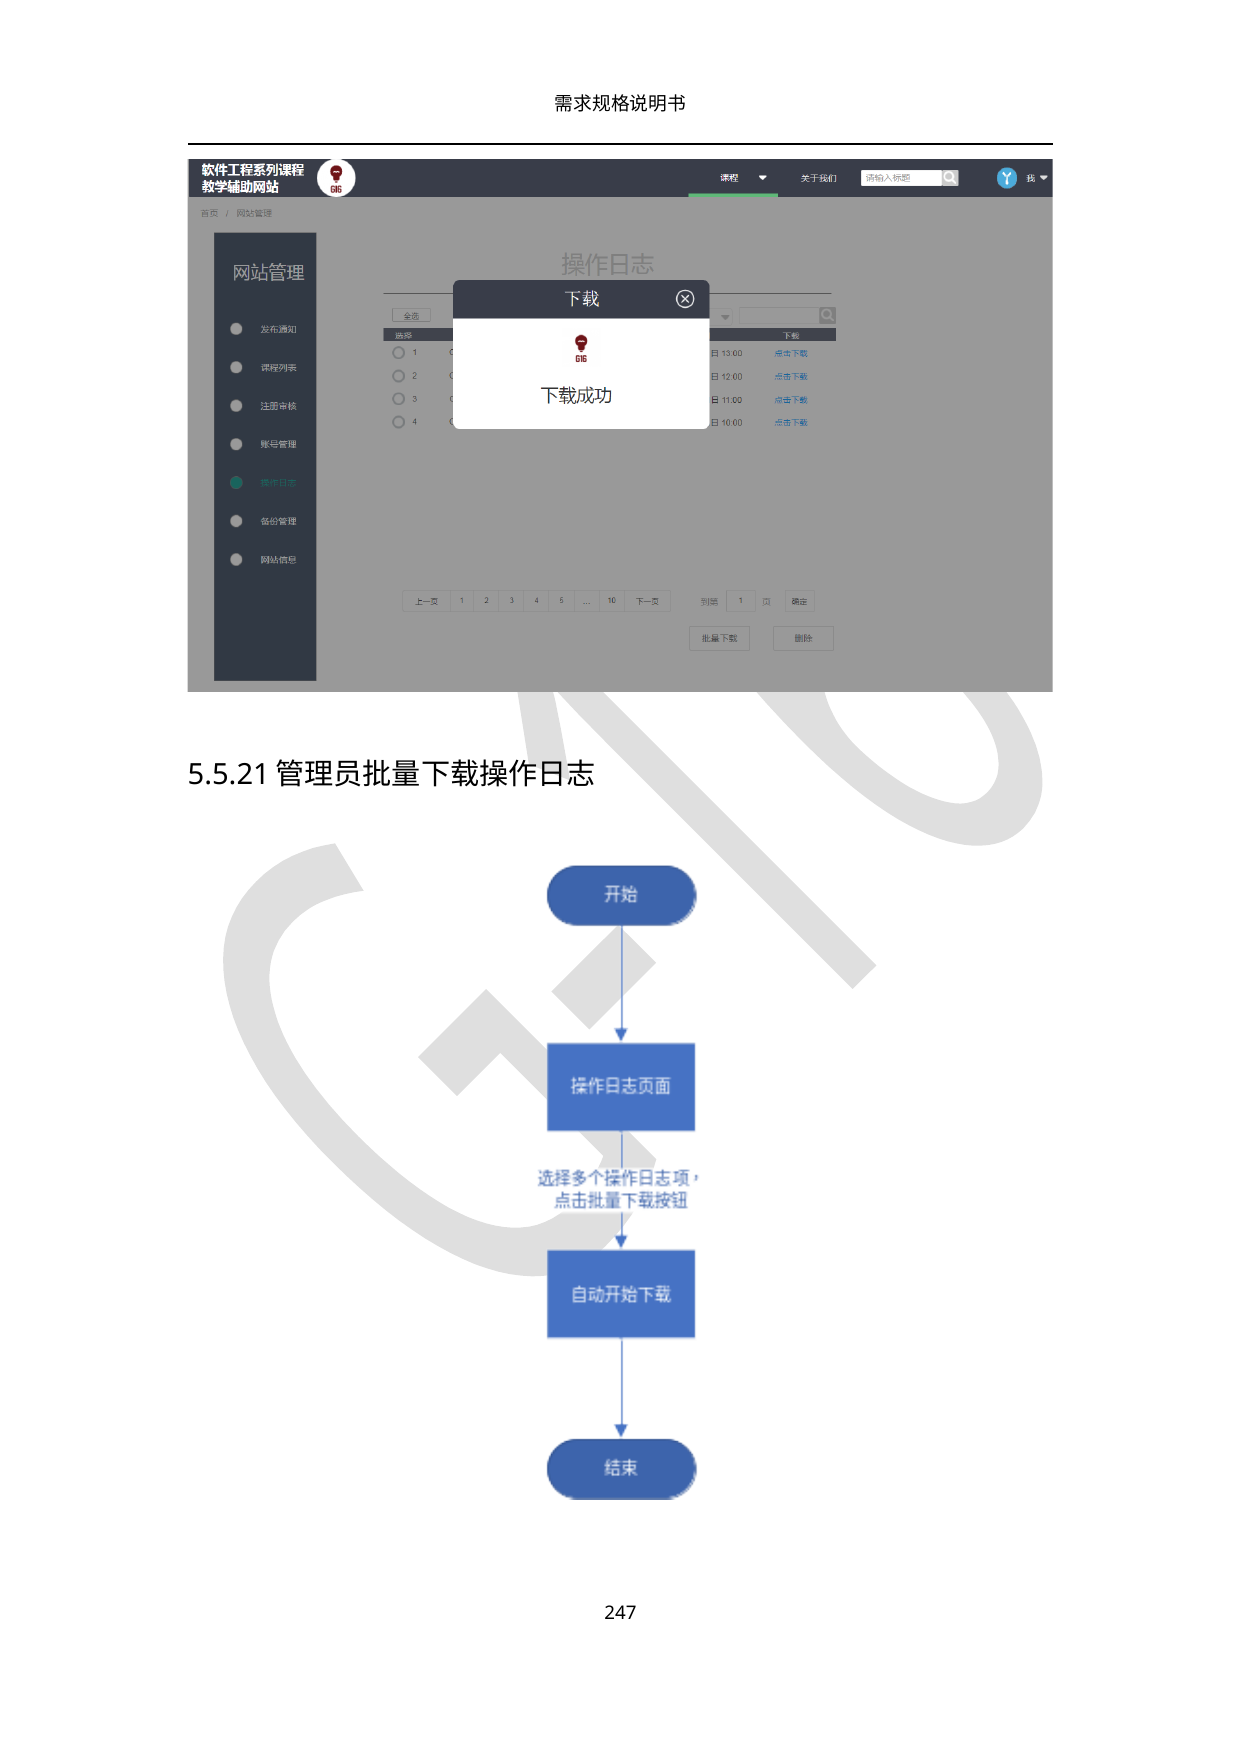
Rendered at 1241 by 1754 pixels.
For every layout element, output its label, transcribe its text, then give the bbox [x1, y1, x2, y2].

subtitle 管理员批量下载操作日志 [187, 739, 1053, 804]
picture [187, 159, 1053, 692]
